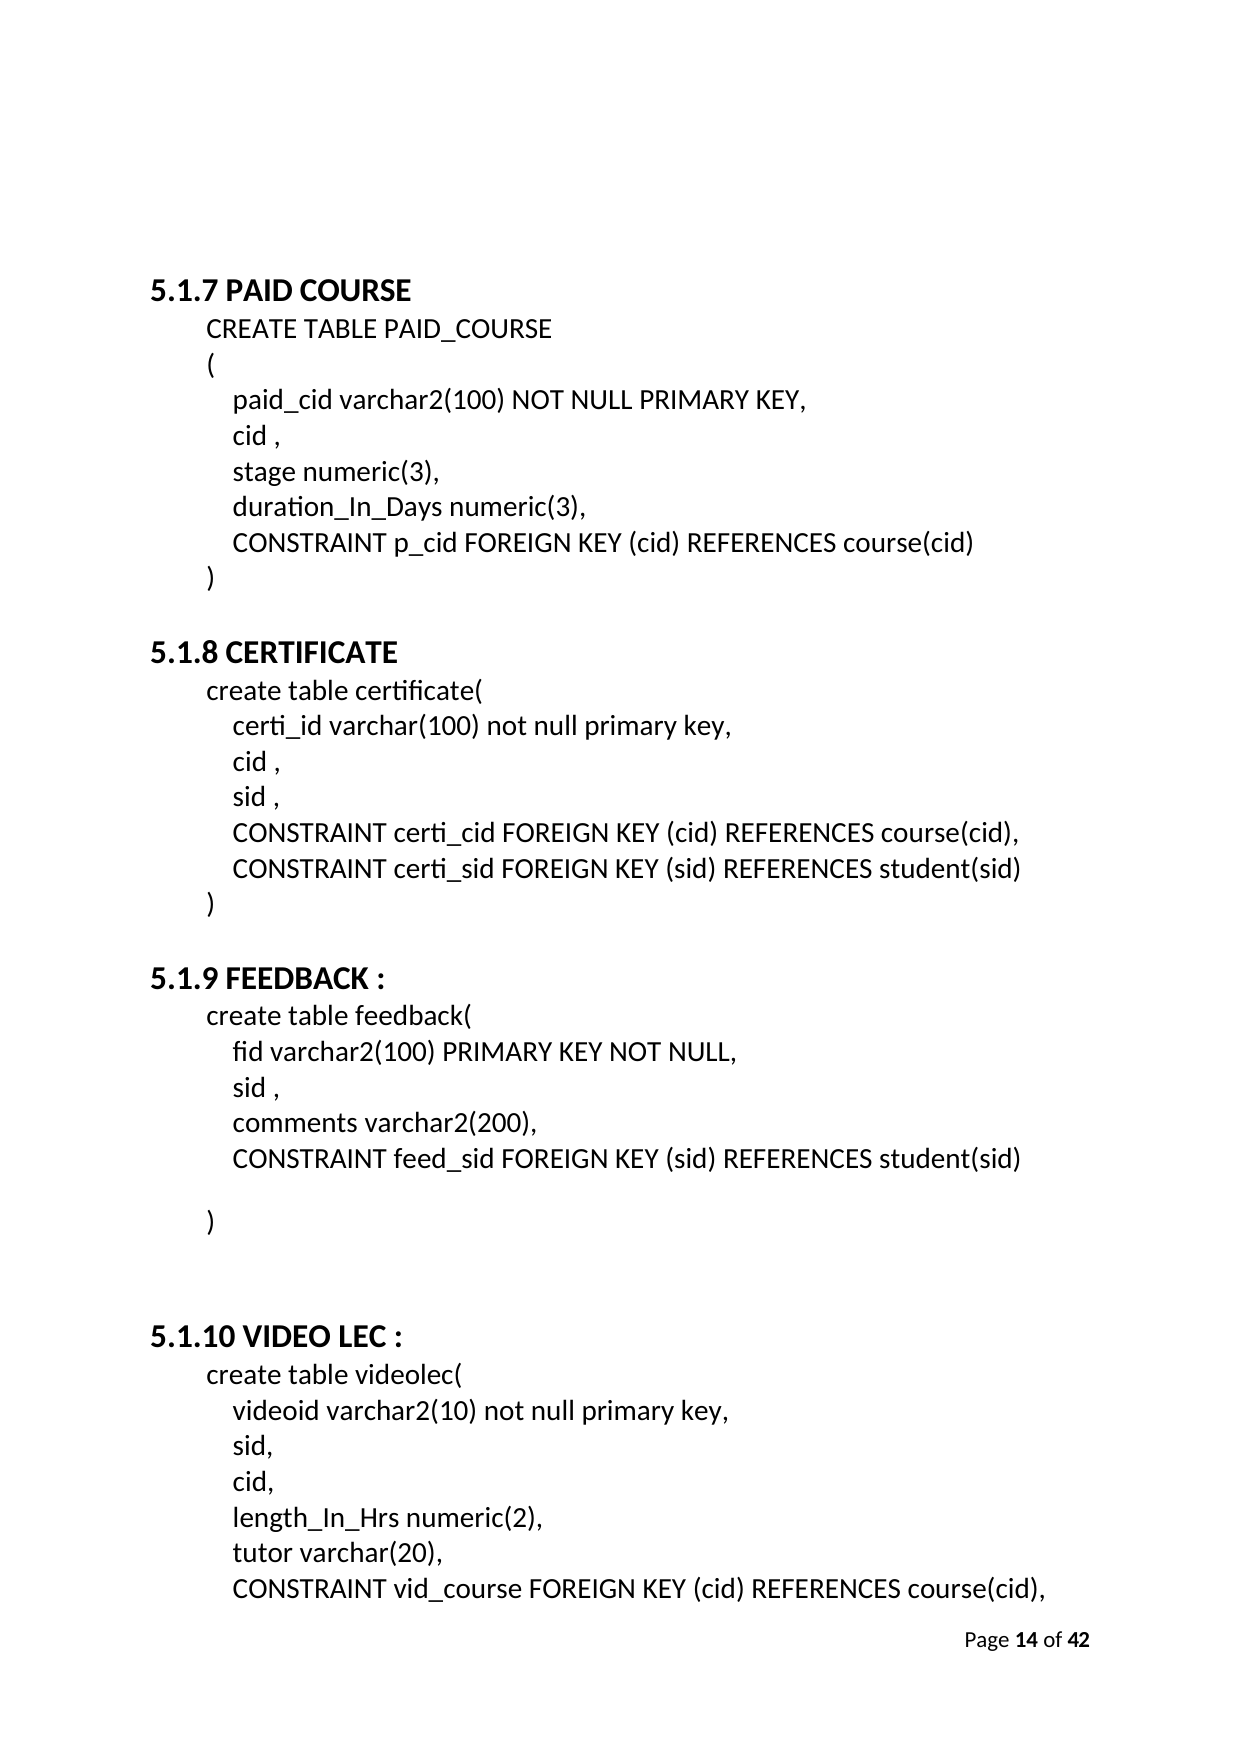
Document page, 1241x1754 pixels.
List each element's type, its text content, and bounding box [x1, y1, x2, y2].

list paid_cid varchar2(100) NOT NULL PRIMARY KEY, [206, 381, 1176, 417]
list sid, [206, 1427, 1176, 1463]
list CREATE TABLE PAID_COURSE [206, 310, 1176, 346]
subtitle PAID COURSE [150, 269, 1176, 310]
list cid , [206, 743, 1176, 778]
list create table feedback( [206, 997, 1176, 1033]
list cid , [206, 417, 1176, 453]
subtitle VIDEO LEC : [150, 1315, 1176, 1356]
list tutor varchar(20), [206, 1534, 1176, 1570]
list comments varchar2(200), [206, 1104, 1176, 1140]
list CONSTRAINT p_cid FOREIGN KEY (cid) REFERENCES course(cid) [206, 524, 1176, 559]
list certi_id varchar(100) not null primary key, [206, 707, 1176, 743]
list fid varchar2(100) PRIMARY KEY NOT NULL, [206, 1033, 1176, 1069]
list CONSTRAINT certi_cid FOREIGN KEY (cid) REFERENCES course(cid), [206, 814, 1176, 850]
list create table certificate( [206, 672, 1176, 707]
subtitle FEEDBACK : [150, 957, 1176, 997]
list ) [206, 1203, 1176, 1239]
list stage numeric(3), [206, 453, 1176, 488]
list length_In_Hrs numeric(2), [206, 1499, 1176, 1534]
list CONSTRAINT feed_sid FOREIGN KEY (sid) REFERENCES student(sid) [206, 1140, 1176, 1176]
list duration_In_Days numeric(3), [206, 488, 1176, 524]
list ) [206, 885, 1176, 921]
list ( [206, 346, 1176, 381]
list cid, [206, 1463, 1176, 1499]
subtitle CERTIFICATE [150, 631, 1176, 672]
list CONSTRAINT vid_course FOREIGN KEY (cid) REFERENCES course(cid), [206, 1570, 1176, 1606]
list ) [206, 559, 1176, 595]
list sid , [206, 1069, 1176, 1104]
list CONSTRAINT certi_sid FOREIGN KEY (sid) REFERENCES student(sid) [206, 850, 1176, 885]
list videoid varchar2(10) not null primary key, [206, 1392, 1176, 1427]
list sid , [206, 778, 1176, 814]
list create table videolec( [206, 1356, 1176, 1392]
